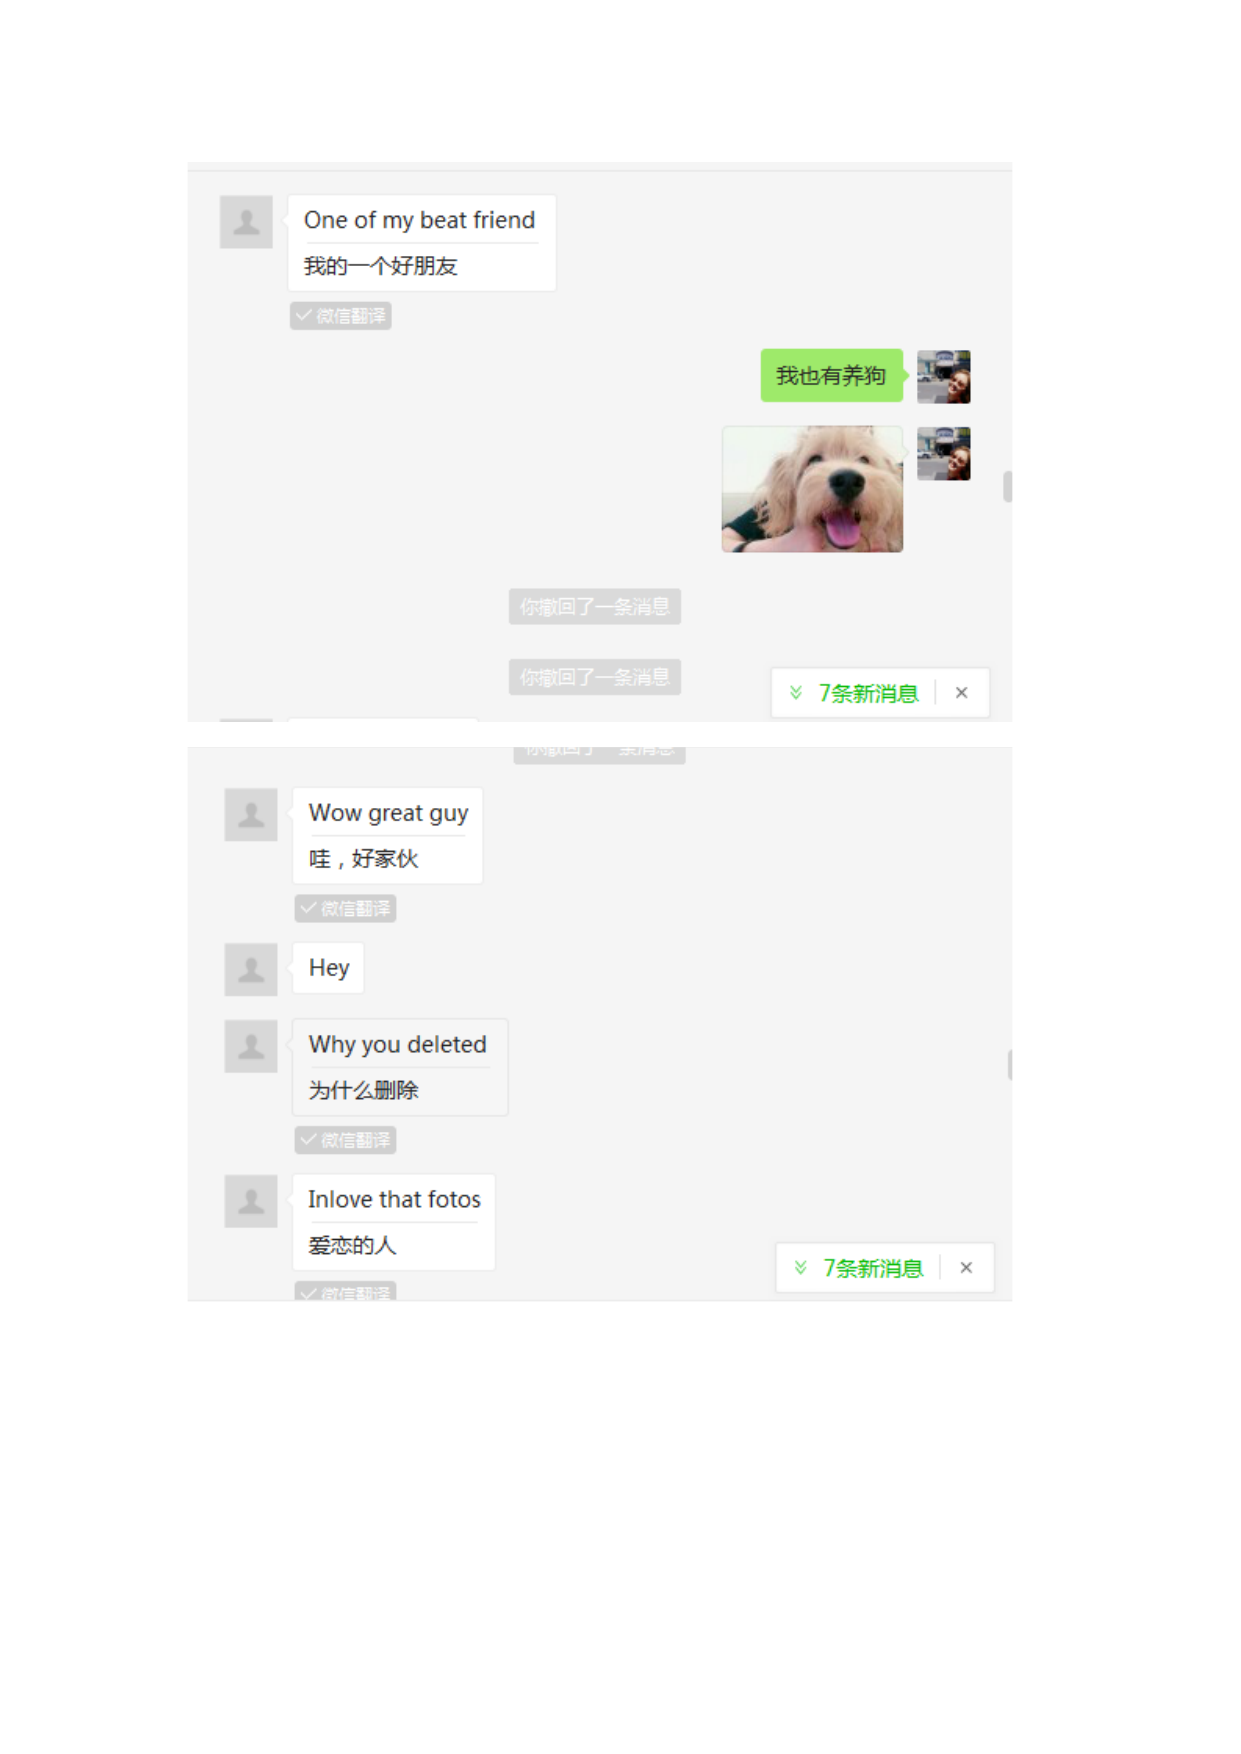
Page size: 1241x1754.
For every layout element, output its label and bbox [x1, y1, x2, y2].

picture [187, 162, 1013, 722]
picture [187, 747, 1013, 1311]
